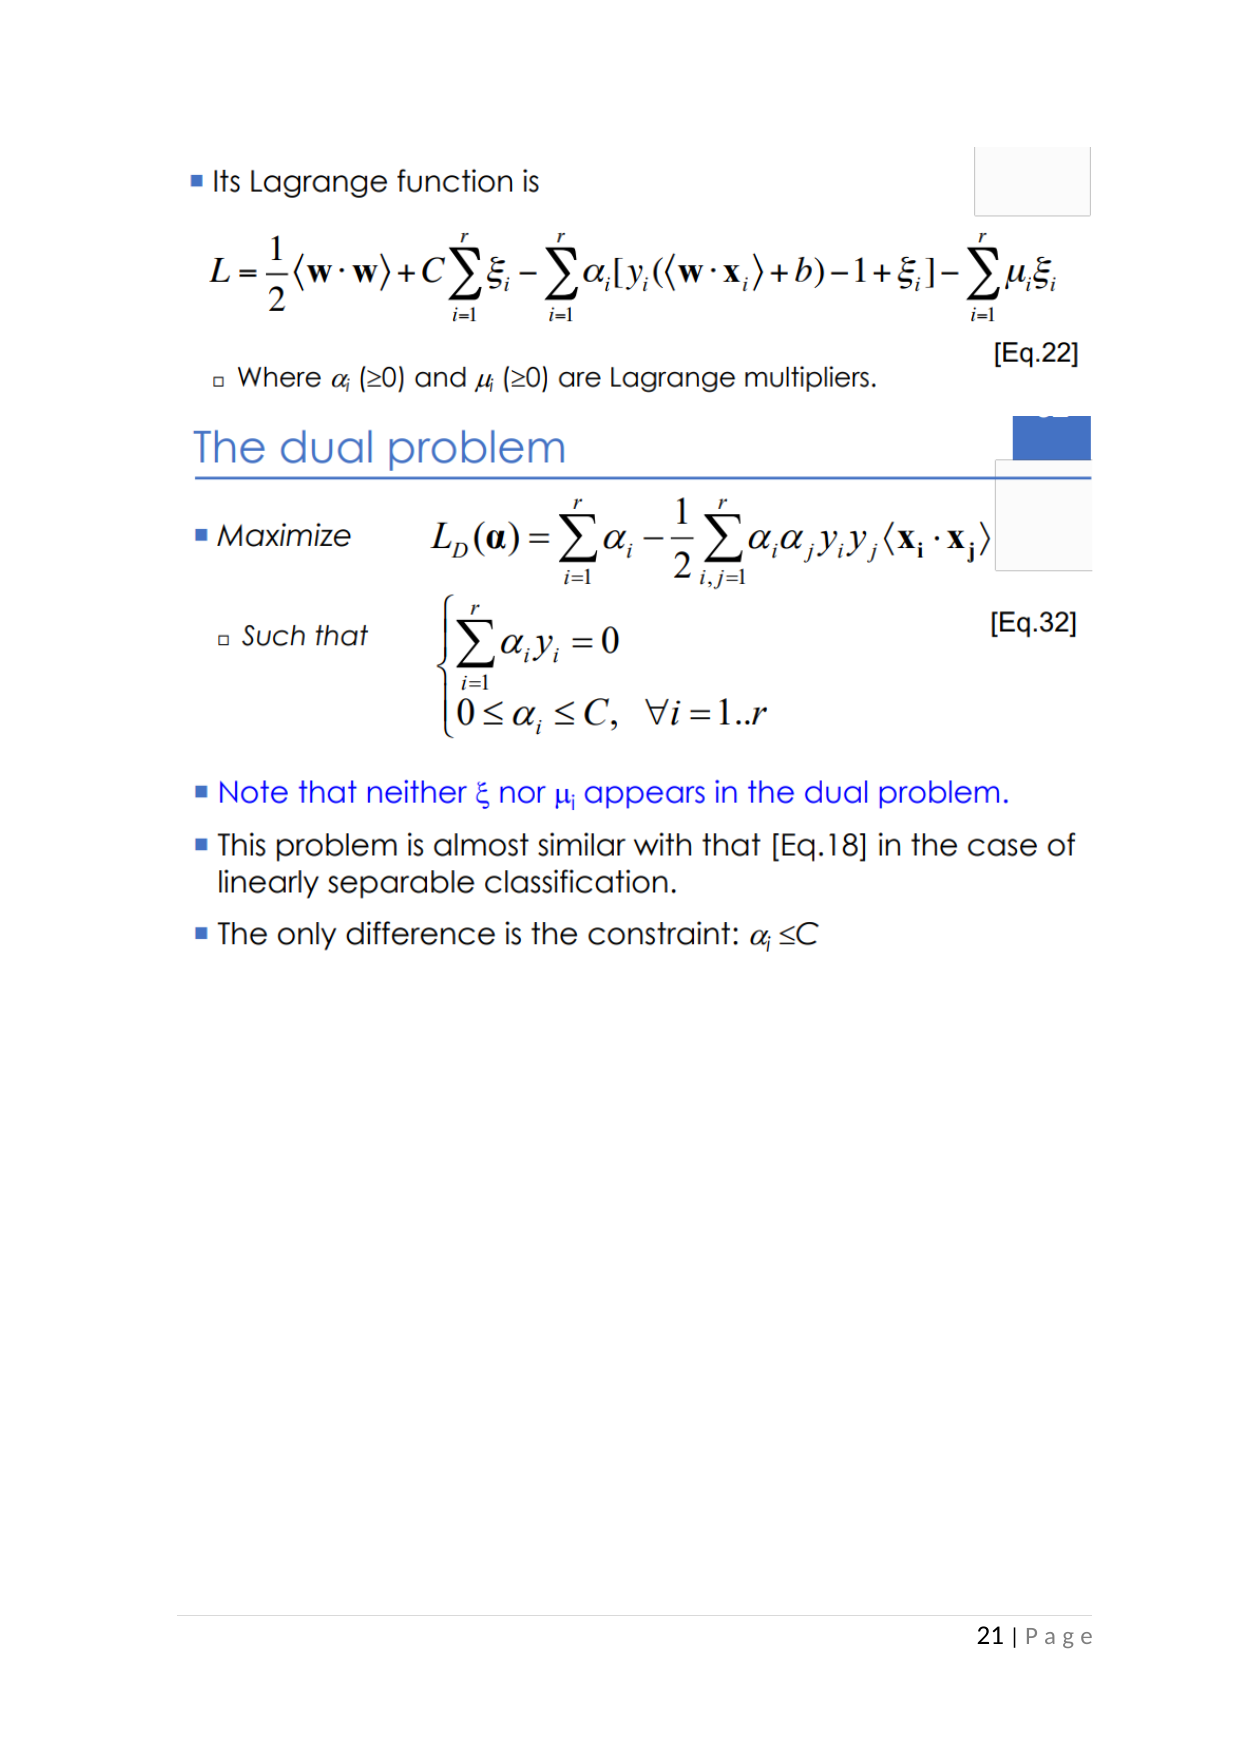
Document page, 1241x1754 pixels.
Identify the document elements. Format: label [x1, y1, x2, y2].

picture [177, 147, 1093, 398]
picture [177, 416, 1093, 958]
